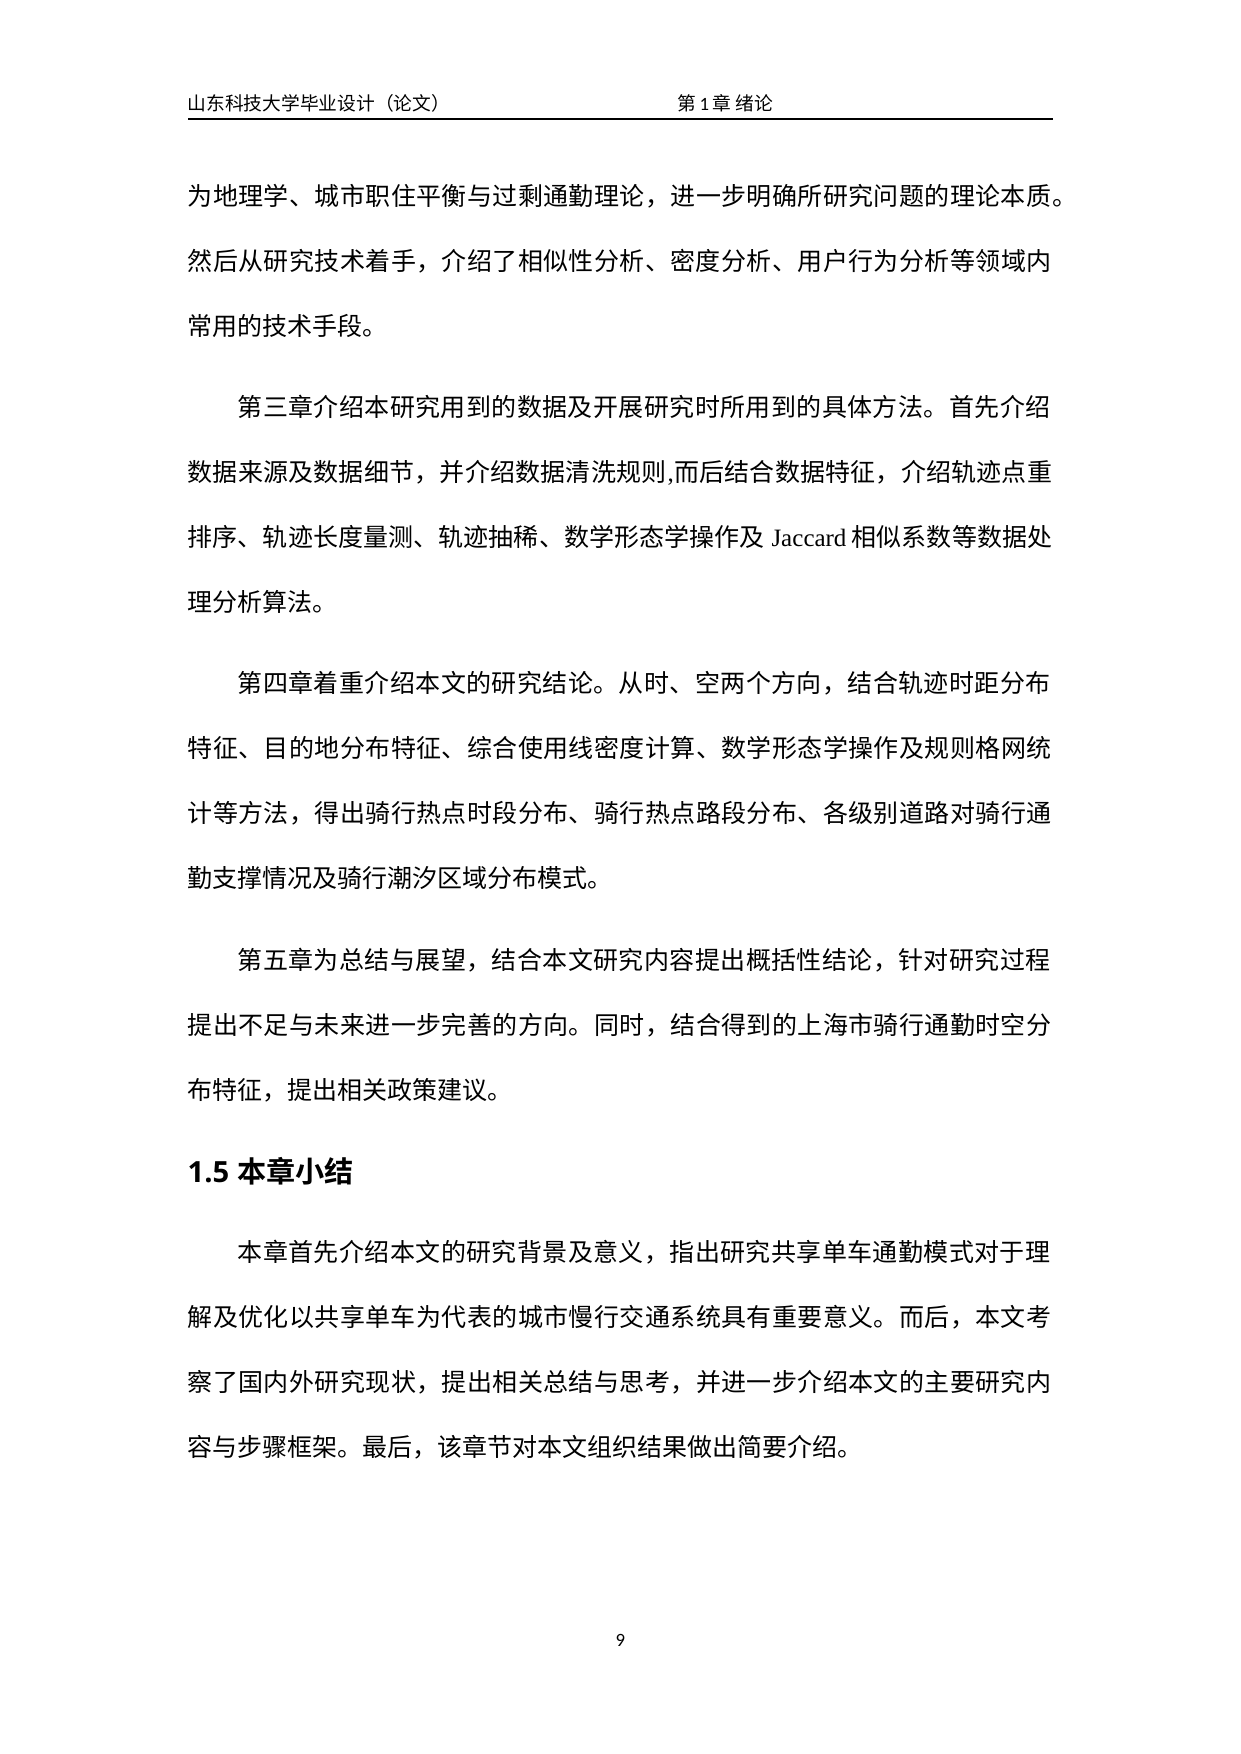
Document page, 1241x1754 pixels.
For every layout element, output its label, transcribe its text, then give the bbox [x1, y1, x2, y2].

text 第三章介绍本研究用到的数据及开展研究时所用到的具体方法。首先介绍数据来源及数据细节，并介绍数据清洗规则,而后结合数据特征，介绍轨迹点重排序、轨迹长度量测、轨迹抽稀、数学形态学操作及Jaccard相似系数等数据处理分析算法。 [187, 373, 1053, 633]
text 第五章为总结与展望，结合本文研究内容提出概括性结论，针对研究过程提出不足与未来进一步完善的方向。同时，结合得到的上海市骑行通勤时空分布特征，提出相关政策建议。 [187, 926, 1053, 1121]
list 1.5 本章小结 [187, 1137, 1053, 1202]
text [187, 162, 1053, 357]
text 第四章着重介绍本文的研究结论。从时、空两个方向，结合轨迹时距分布特征、目的地分布特征、综合使用线密度计算、数学形态学操作及规则格网统计等方法，得出骑行热点时段分布、骑行热点路段分布、各级别道路对骑行通勤支撑情况及骑行潮汐区域分布模式。 [187, 649, 1053, 909]
text 本章首先介绍本文的研究背景及意义，指出研究共享单车通勤模式对于理解及优化以共享单车为代表的城市慢行交通系统具有重要意义。而后，本文考察了国内外研究现状，提出相关总结与思考，并进一步介绍本文的主要研究内容与步骤框架。最后，该章节对本文组织结果做出简要介绍。 [187, 1218, 1053, 1478]
